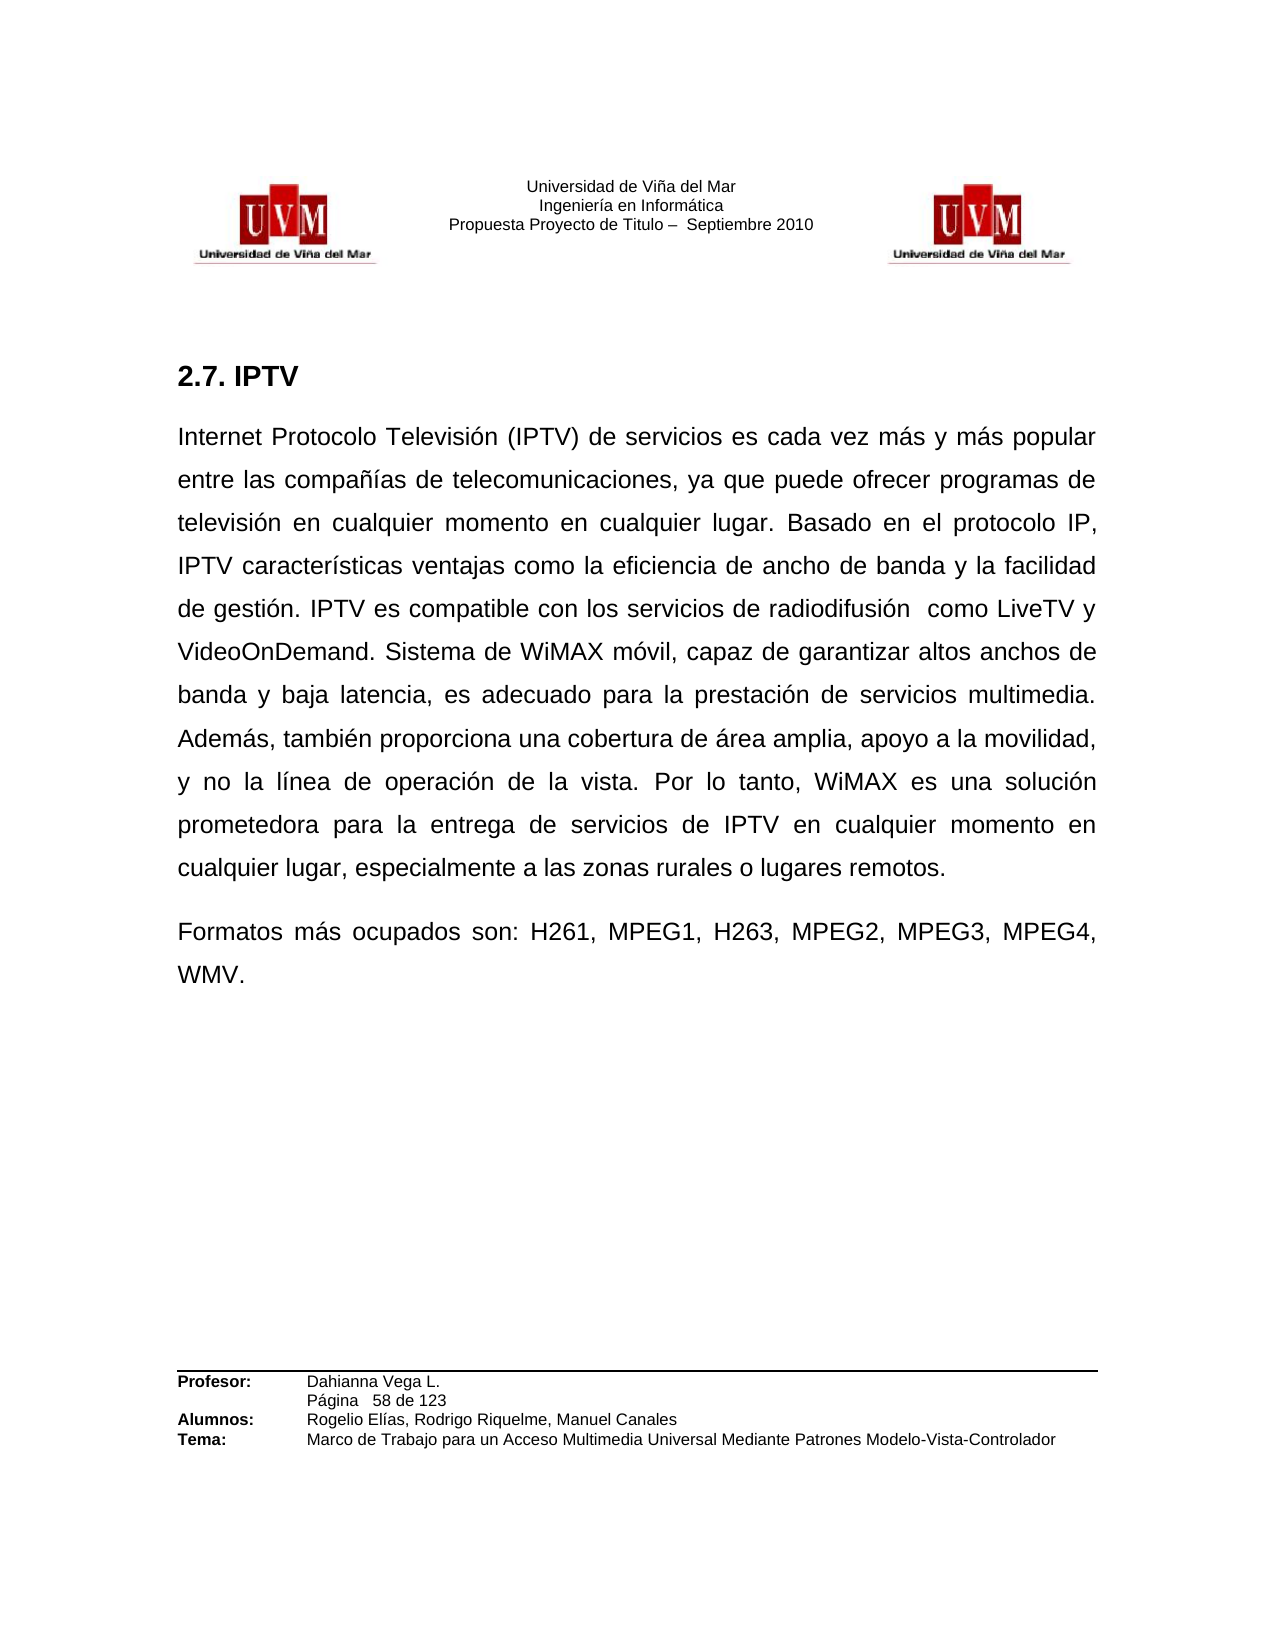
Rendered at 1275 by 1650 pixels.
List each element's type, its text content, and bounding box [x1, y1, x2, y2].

subtitle 2.7. IPTV [177, 359, 1098, 392]
text Formatos más ocupados son: H261, MPEG1, H263, MPEG2, MPEG3, MPEG4, WMV. [177, 917, 1098, 989]
text Internet Protocolo Televisión (IPTV) de servicios es cada vez más y más popular entre las compañías de telecomunicaciones, ya que puede ofrecer programas de televisión en cualquier momento en cualquier lugar. Based on IP protocol, IPTV features advantages like bandwidth efficiency and ease of management.Basado en el protocolo IP, IPTV características ventajas como la eficiencia de ancho de banda y la facilidad de gestión. IPTV supports both broadcast and unicast services like LiveTV and VideoOnDemand.IPTV es compatible con los servicios de radiodifusión como LiveTV y VideoOnDemand. WiMAX wireless system, capable of ensuring high bandwidths and low latencies, is suitable for delivering multimedia services.Sistema de WiMAX móvil, capaz de garantizar altos anchos de banda y baja latencia, es adecuado para la prestación de servicios multimedia. In addition, it also provides wide area coverage, mobility support, and non-line-of-sight operation.Además, también proporciona una cobertura de área amplia, apoyo a la movilidad, y no la línea de operación de la vista. Therefore, WiMAX is a promising solution for delivering IPTV services anytime anywhere, especially to rural areas or remote locations.Por lo tanto, WiMAX es una solución prometedora para la entrega de servicios de IPTV en cualquier momento en cualquier lugar, especialmente a las zonas rurales o lugares remotos. [177, 422, 1098, 882]
picture [871, 176, 1084, 267]
picture [177, 176, 390, 267]
